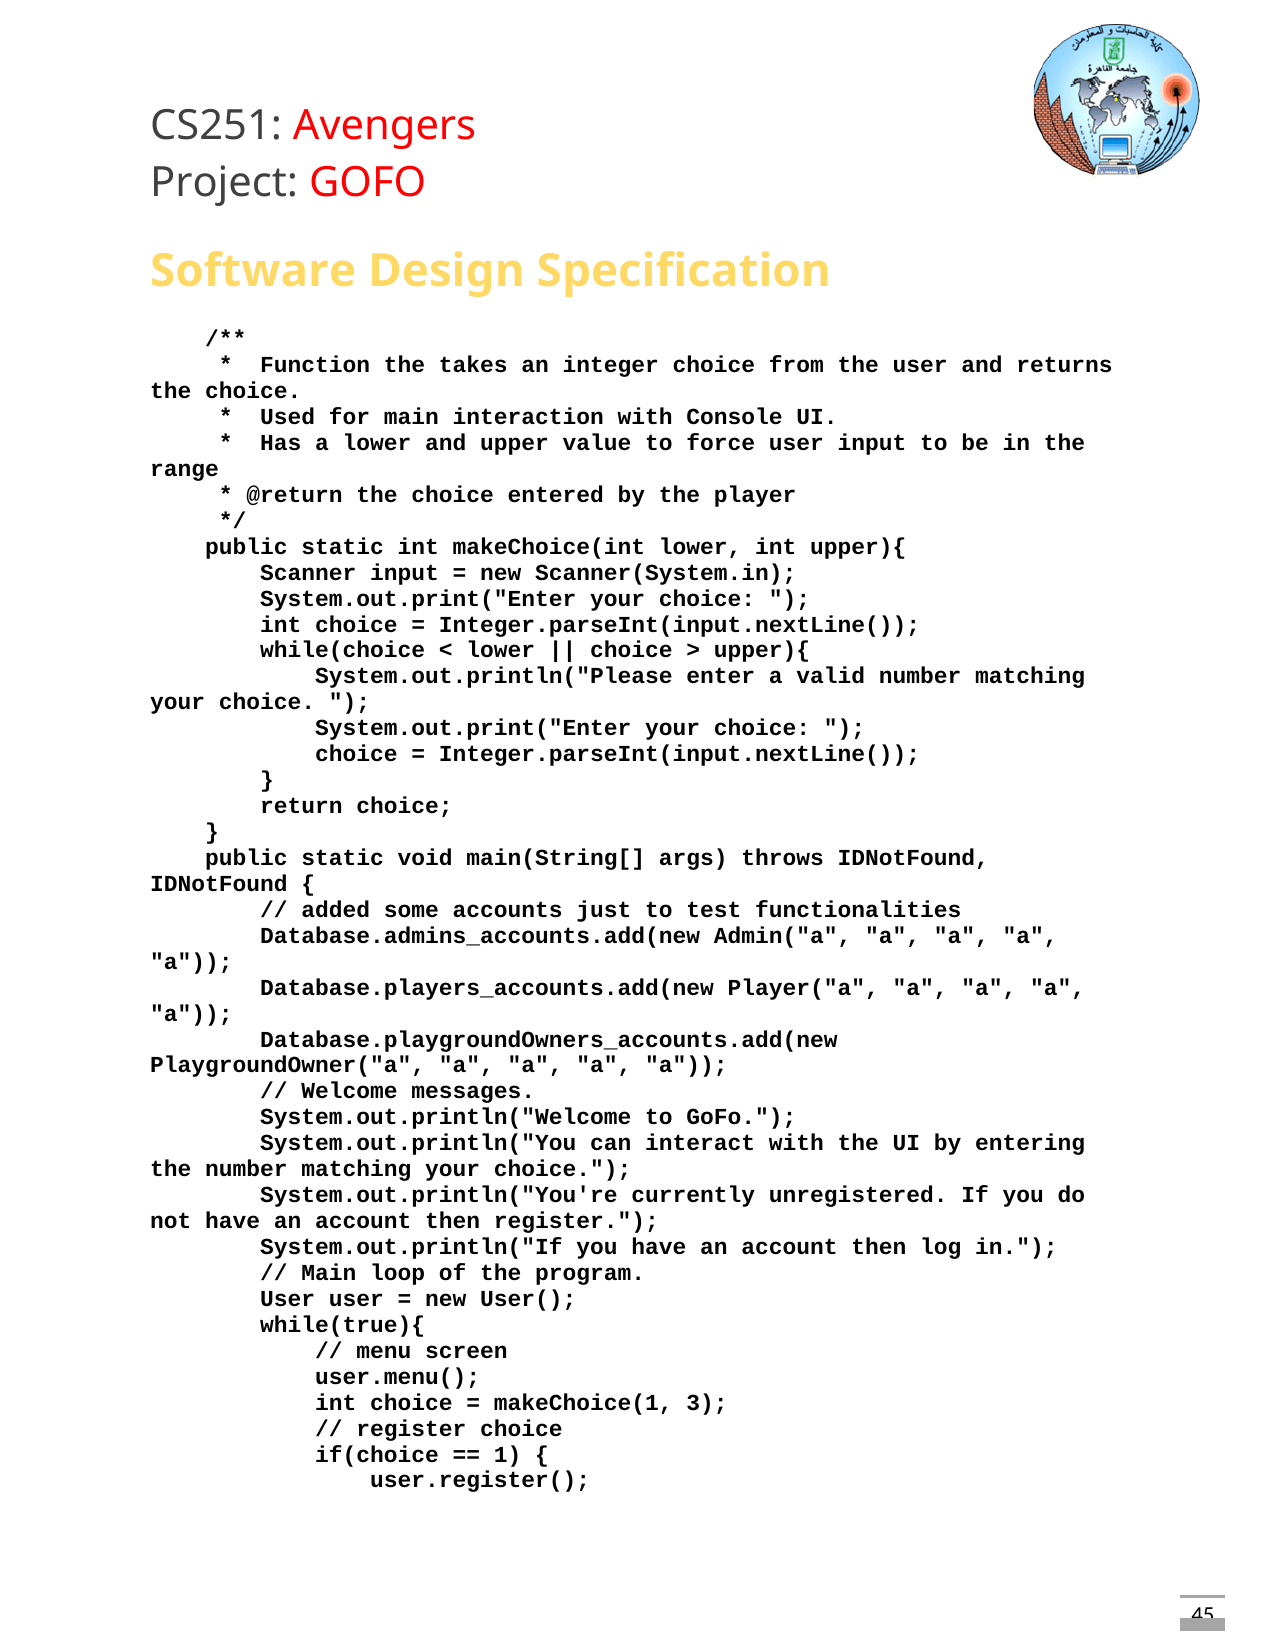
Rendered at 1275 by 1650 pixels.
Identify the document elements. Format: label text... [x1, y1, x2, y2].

text choice = Integer.parseInt(input.nextLine()); [150, 743, 1125, 768]
text System.out.println("Welcome to GoFo."); [150, 1106, 1125, 1132]
text User user = new User(); [150, 1287, 1125, 1313]
text } [150, 768, 1125, 794]
text * Function the takes an integer choice from the user and returns the choice. [150, 353, 1125, 405]
text Database.playgroundOwners_accounts.add(new PlaygroundOwner("a", "a", "a", "a", "a")); [150, 1028, 1125, 1080]
text Database.players_accounts.add(new Player("a", "a", "a", "a", "a")); [150, 976, 1125, 1028]
text while(true){ [150, 1313, 1125, 1339]
text System.out.print("Enter your choice: "); [150, 717, 1125, 743]
text int choice = makeChoice(1, 3); [150, 1391, 1125, 1417]
text System.out.println("Please enter a valid number matching your choice. "); [150, 665, 1125, 717]
text // added some accounts just to test functionalities [150, 898, 1125, 924]
text public static int makeChoice(int lower, int upper){ [150, 535, 1125, 561]
text System.out.print("Enter your choice: "); [150, 587, 1125, 613]
text user.menu(); [150, 1365, 1125, 1391]
text int choice = Integer.parseInt(input.nextLine()); [150, 613, 1125, 639]
text Scanner input = new Scanner(System.in); [150, 561, 1125, 587]
text * Has a lower and upper value to force user input to be in the range [150, 431, 1125, 483]
text /** [150, 328, 1125, 353]
text } [150, 820, 1125, 846]
text System.out.println("You can interact with the UI by entering the number matching your choice."); [150, 1132, 1125, 1183]
text while(choice < lower || choice > upper){ [150, 639, 1125, 665]
text Database.admins_accounts.add(new Admin("a", "a", "a", "a", "a")); [150, 924, 1125, 976]
text System.out.println("You're currently unregistered. If you do not have an account then register."); [150, 1183, 1125, 1235]
text // Welcome messages. [150, 1080, 1125, 1106]
picture [1033, 24, 1201, 180]
text user.register(); [150, 1469, 1125, 1495]
text public static void main(String[] args) throws IDNotFound, IDNotFound { [150, 846, 1125, 898]
text return choice; [150, 794, 1125, 820]
text */ [150, 509, 1125, 535]
text System.out.println("If you have an account then log in."); [150, 1235, 1125, 1261]
text // menu screen [150, 1339, 1125, 1365]
text * Used for main interaction with Console UI. [150, 405, 1125, 431]
text // register choice [150, 1417, 1125, 1443]
text if(choice == 1) { [150, 1443, 1125, 1469]
text * @return the choice entered by the player [150, 483, 1125, 509]
text // Main loop of the program. [150, 1261, 1125, 1287]
